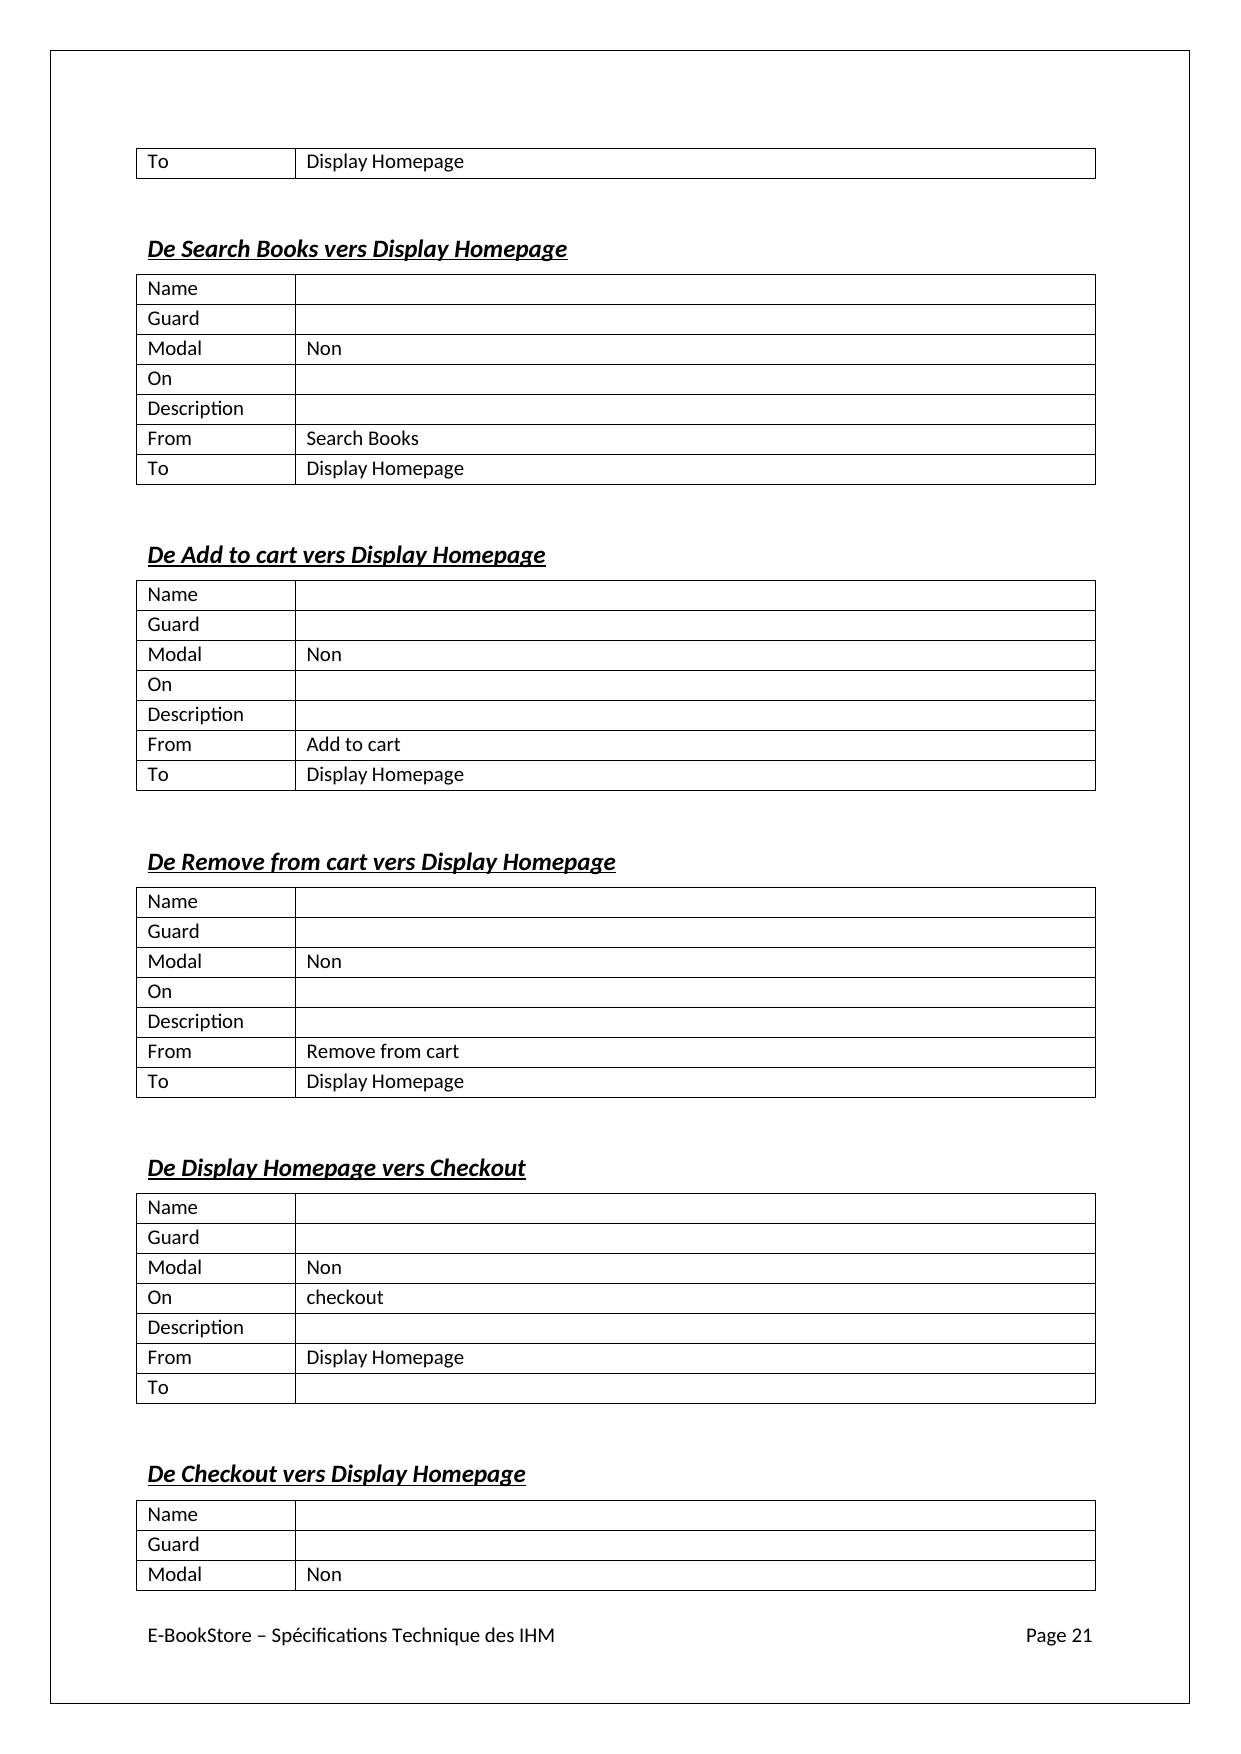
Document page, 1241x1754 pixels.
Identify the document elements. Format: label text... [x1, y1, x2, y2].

table_header Name [137, 888, 295, 917]
table_cell From [137, 425, 295, 454]
table_cell Guard [137, 611, 295, 640]
table_cell To [137, 1374, 295, 1403]
subtitle De Remove from cart vers Display Homepage [147, 846, 1093, 876]
table_cell Modal [137, 335, 295, 364]
table_header Name [137, 275, 295, 304]
table_cell [296, 671, 1095, 700]
table_cell From [137, 1038, 295, 1067]
table_cell [296, 918, 1095, 947]
table_cell Modal [137, 1561, 295, 1590]
table_cell Modal [137, 948, 295, 977]
table_cell To [137, 1068, 295, 1097]
table_cell Add to cart [296, 731, 1095, 760]
table_cell [296, 701, 1095, 730]
table_cell [296, 1531, 1095, 1560]
table_header [296, 581, 1095, 610]
table_cell On [137, 1284, 295, 1313]
table_cell Modal [137, 1254, 295, 1283]
table_cell Non [296, 335, 1095, 364]
table_cell Non [296, 948, 1095, 977]
table_cell Display Homepage [296, 1068, 1095, 1097]
table_header [296, 275, 1095, 304]
table_cell To [137, 761, 295, 790]
table_header Name [137, 1194, 295, 1223]
table_cell On [137, 671, 295, 700]
table_cell From [137, 731, 295, 760]
table_header Name [137, 581, 295, 610]
table_cell Display Homepage [296, 455, 1095, 484]
table_header Name [137, 1501, 295, 1530]
table_cell Guard [137, 918, 295, 947]
table_cell Description [137, 1314, 295, 1343]
table_cell Description [137, 701, 295, 730]
table_cell [296, 1224, 1095, 1253]
subtitle De Display Homepage vers Checkout [147, 1152, 1093, 1183]
table_cell Remove from cart [296, 1038, 1095, 1067]
table_header [296, 1501, 1095, 1530]
table_cell From [137, 1344, 295, 1373]
table_cell [296, 1008, 1095, 1037]
table_cell [296, 305, 1095, 334]
table_cell [296, 1314, 1095, 1343]
table_cell [296, 978, 1095, 1007]
table_cell [296, 365, 1095, 394]
table_cell On [137, 365, 295, 394]
table_cell To [137, 149, 295, 177]
table_cell Display Homepage [296, 761, 1095, 790]
table_header [296, 888, 1095, 917]
table_cell [296, 611, 1095, 640]
table_cell Guard [137, 305, 295, 334]
table_cell Guard [137, 1531, 295, 1560]
table_cell Description [137, 1008, 295, 1037]
subtitle De Search Books vers Display Homepage [147, 233, 1093, 263]
table_cell Non [296, 1254, 1095, 1283]
table_header [296, 1194, 1095, 1223]
table_cell Non [296, 1561, 1095, 1590]
subtitle De Add to cart vers Display Homepage [147, 539, 1093, 570]
subtitle De Checkout vers Display Homepage [147, 1458, 1093, 1489]
table_cell [296, 1374, 1095, 1403]
table_cell checkout [296, 1284, 1095, 1313]
table_cell Display Homepage [296, 149, 1095, 177]
table_cell Guard [137, 1224, 295, 1253]
table_cell Modal [137, 641, 295, 670]
table_cell [296, 395, 1095, 424]
table_cell To [137, 455, 295, 484]
table_cell Display Homepage [296, 1344, 1095, 1373]
table_cell On [137, 978, 295, 1007]
table_cell Search Books [296, 425, 1095, 454]
table_cell Description [137, 395, 295, 424]
table_cell Non [296, 641, 1095, 670]
